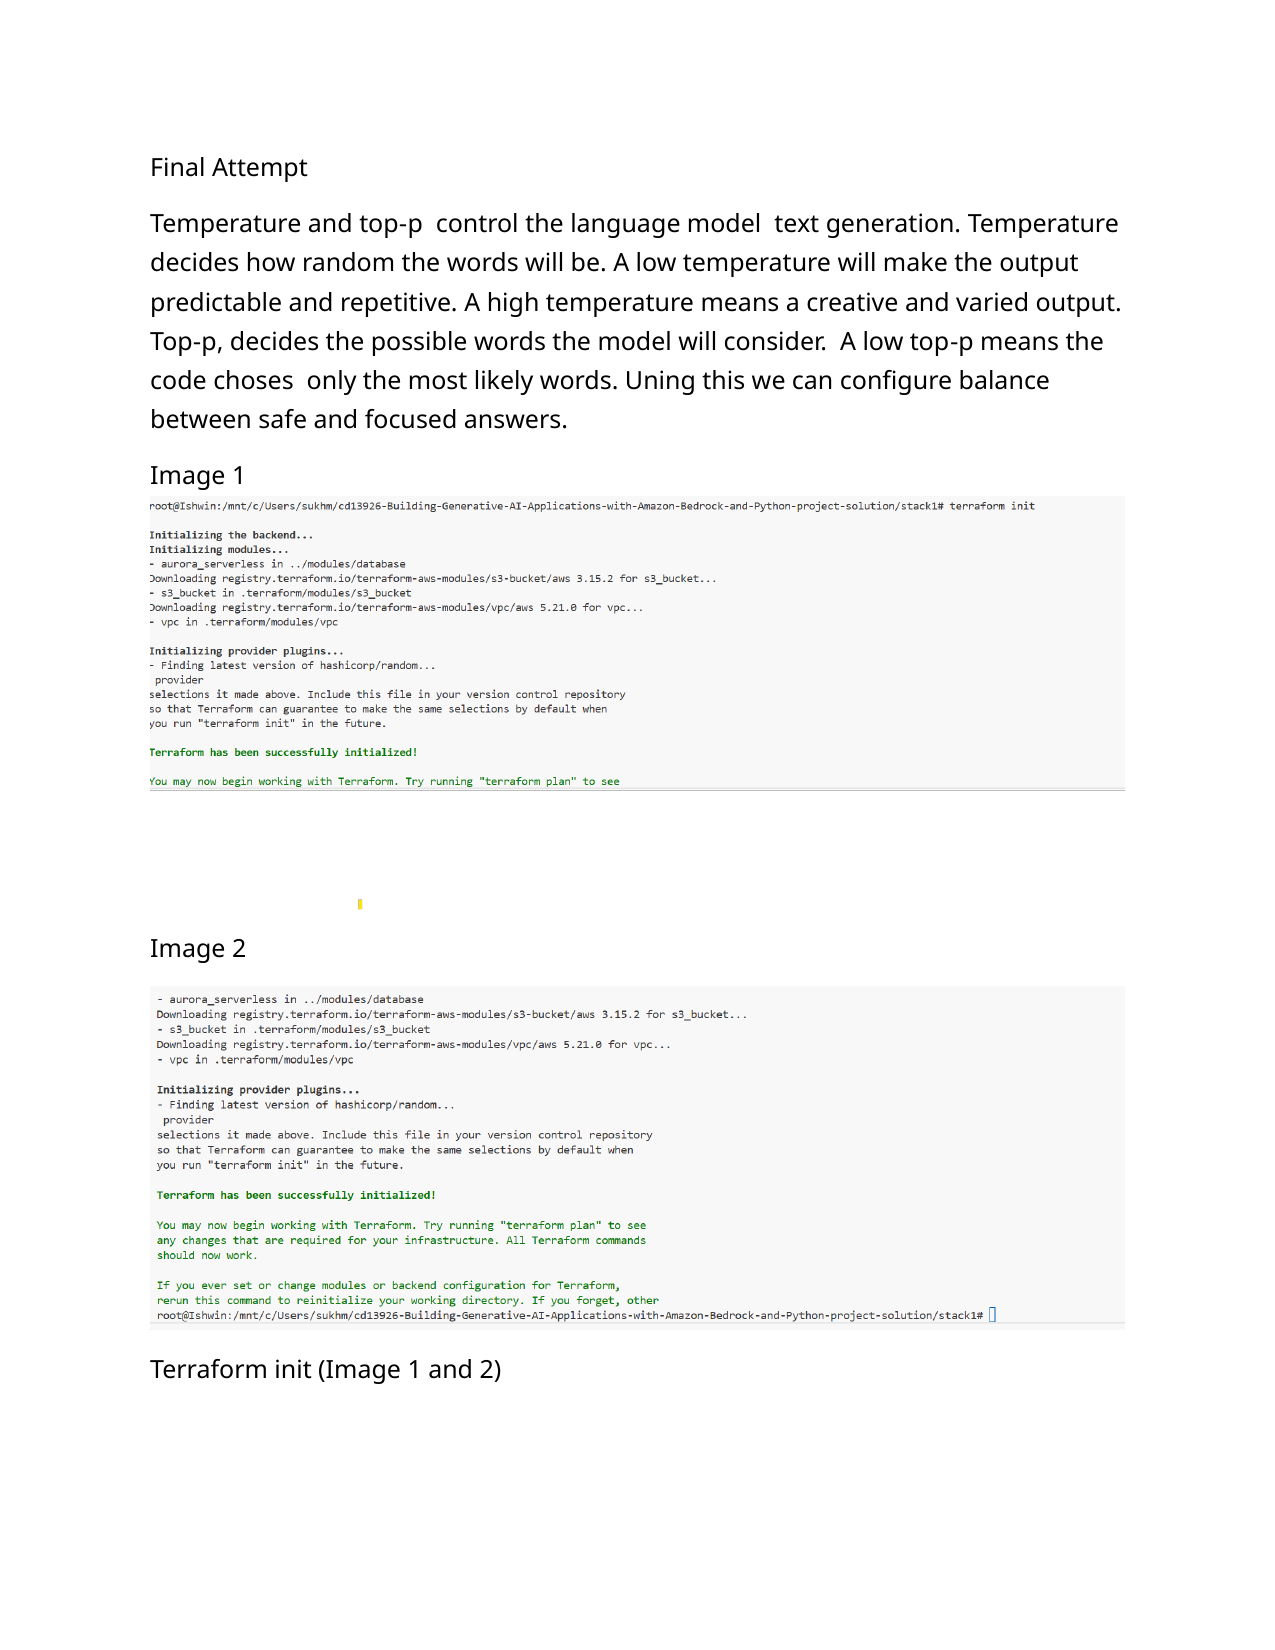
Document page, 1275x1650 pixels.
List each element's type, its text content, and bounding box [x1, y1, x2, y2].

text Terraform init (Image 1 and 2) [150, 1351, 1125, 1386]
text Image 1 [150, 457, 1125, 496]
picture [150, 986, 1125, 1330]
text Temperature and top‑p control the language model text generation. Temperature decides how random the words will be. A low temperature will make the output predictable and repetitive. A high temperature means a creative and varied output. Top‑p, decides the possible words the model will consider. A low top‑p means the code choses only the most likely words. Uning this we can configure balance between safe and focused answers. [150, 206, 1125, 436]
picture [150, 496, 1125, 910]
text Final Attempt [150, 150, 1125, 184]
text Image 2 [150, 931, 1125, 965]
